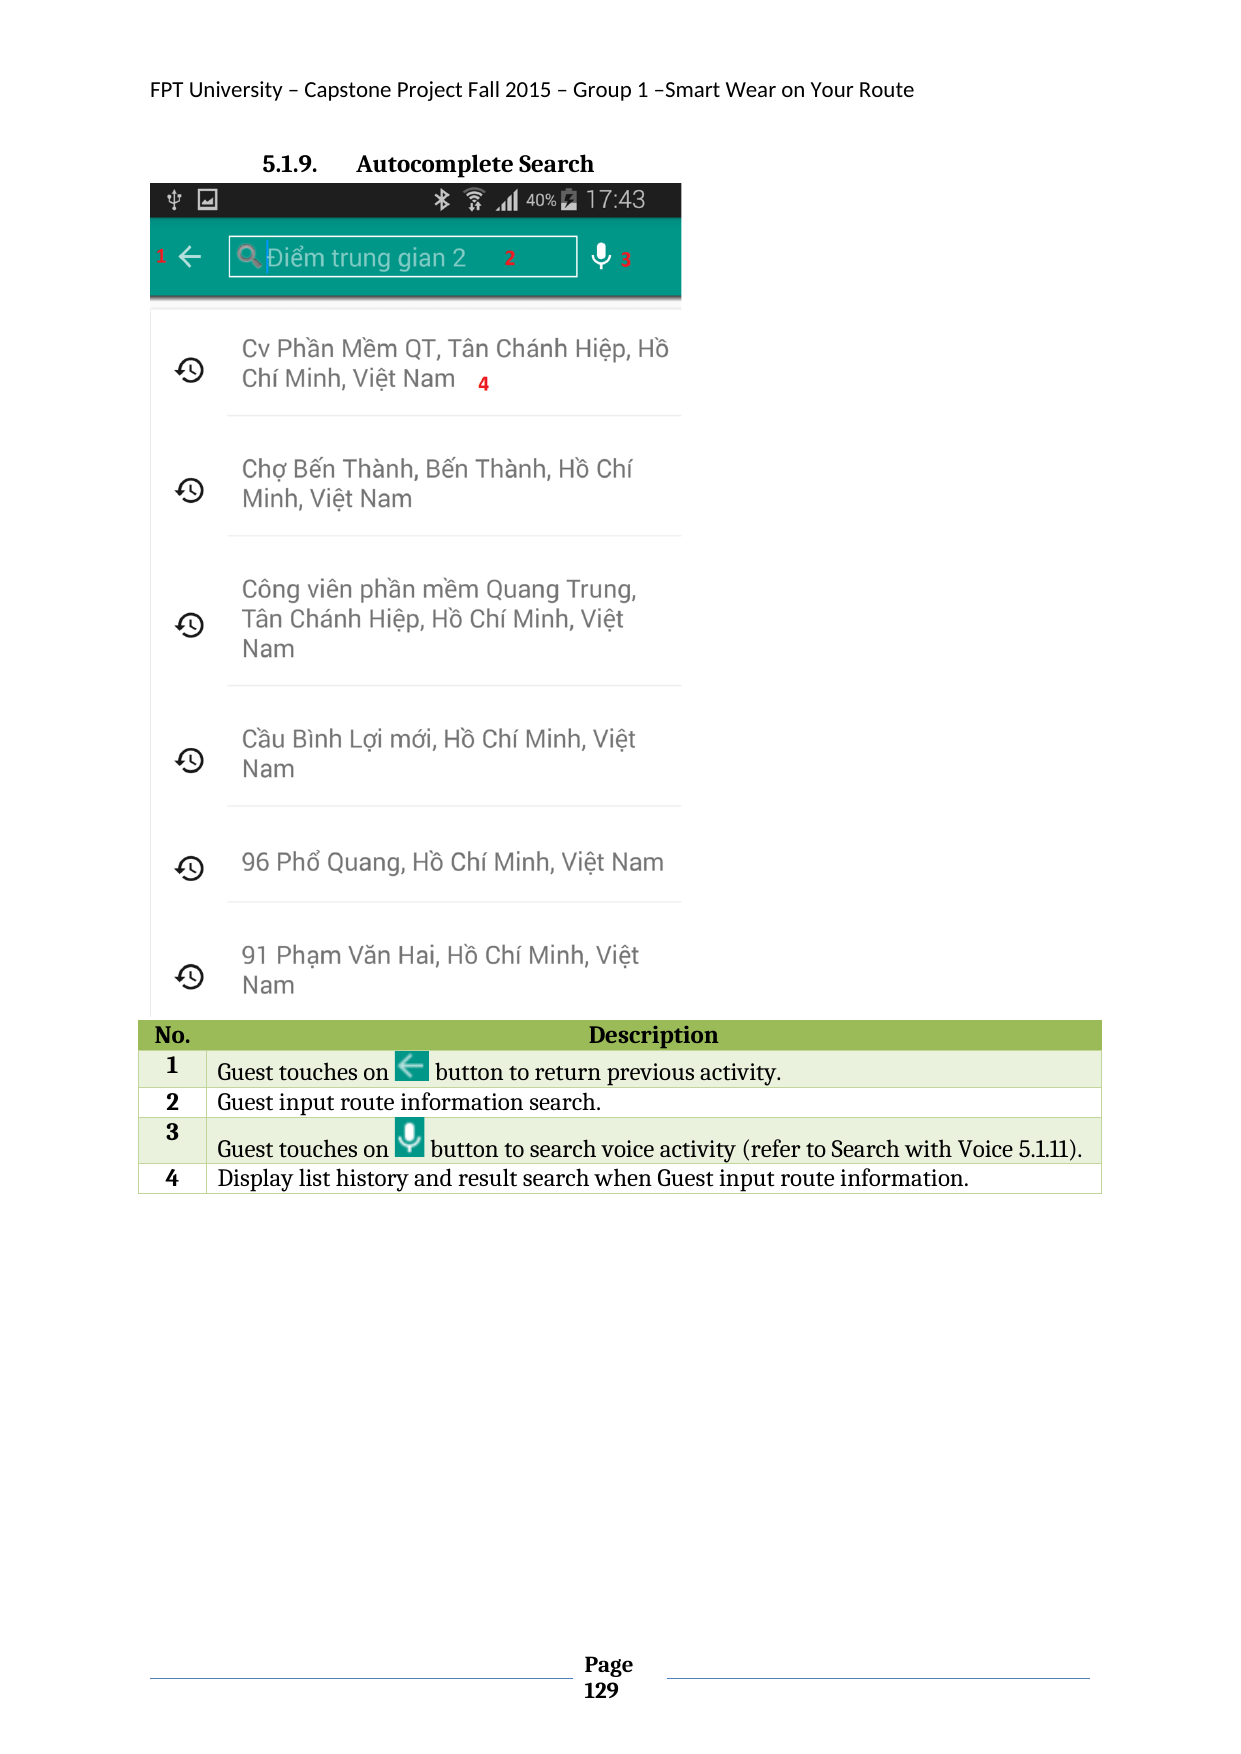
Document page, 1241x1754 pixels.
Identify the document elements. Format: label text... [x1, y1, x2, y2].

table_cell 2 [139, 1088, 206, 1117]
table_cell Guest input route information search. [207, 1088, 1101, 1117]
table_cell 4 [139, 1164, 206, 1193]
table_header No. [139, 1021, 206, 1050]
picture [150, 183, 682, 1017]
table_cell 3 [139, 1118, 206, 1163]
table_cell Guest touches on button to search voice activity (refer to Search with Voice 5.1.11). [207, 1118, 1101, 1163]
table_cell Display list history and result search when Guest input route information. [207, 1164, 1101, 1193]
table_header Description [207, 1021, 1101, 1050]
table_cell Guest touches on button to return previous activity. [207, 1051, 1101, 1087]
table_cell 1 [139, 1051, 206, 1087]
subtitle Autocomplete Search [262, 150, 1090, 179]
